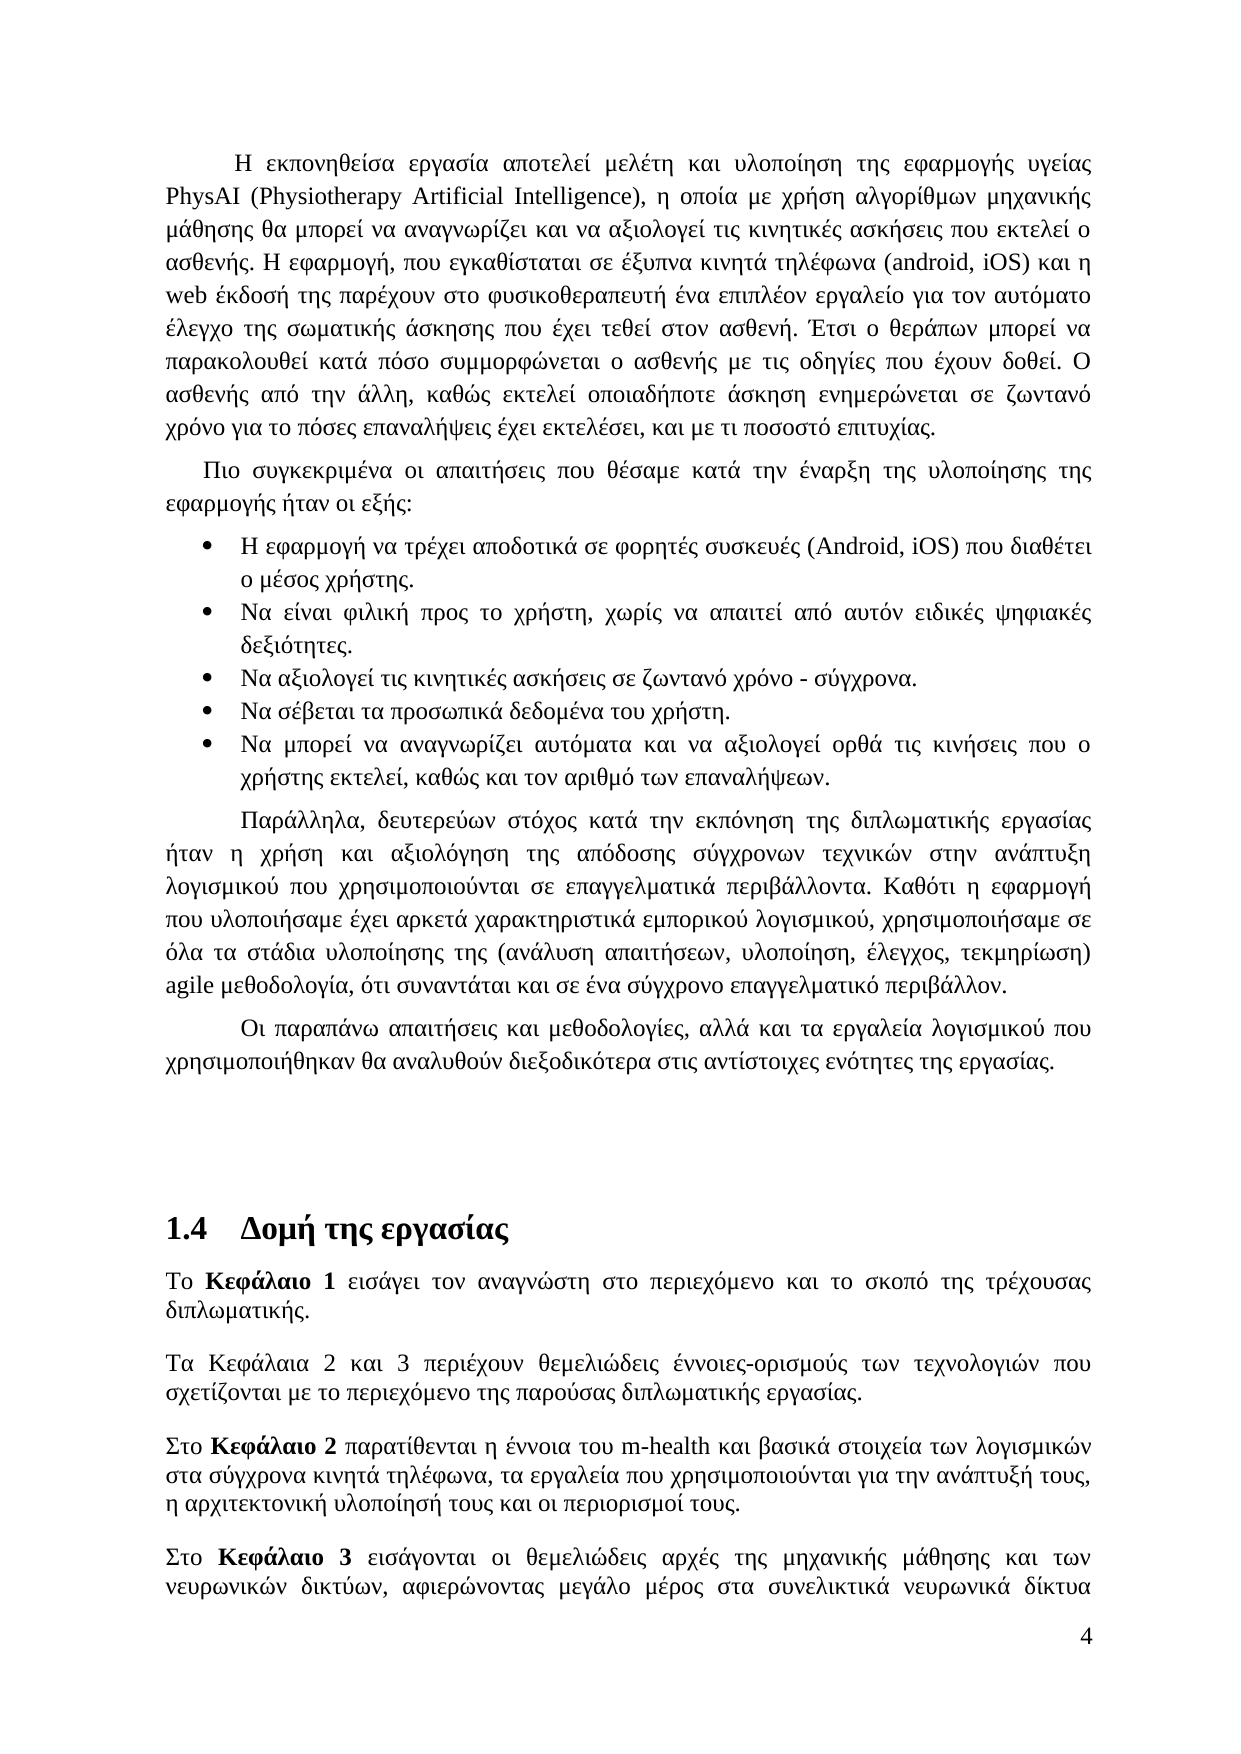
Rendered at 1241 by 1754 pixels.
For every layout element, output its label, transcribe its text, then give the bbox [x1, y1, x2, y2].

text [165, 1542, 1092, 1600]
text Το Κεφάλαιο 1 εισάγει τον αναγνώστη στο περιεχόμενο και το σκοπό της τρέχουσας διπλωματικής. [165, 1266, 1092, 1323]
text Η εκπονηθείσα εργασία αποτελεί μελέτη και υλοποίηση της εφαρμογής υγείας PhysAI (Physiotherapy Artificial Intelligence), η οποία με χρήση αλγορίθμων μηχανικής μάθησης θα μπορεί να αναγνωρίζει και να αξιολογεί τις κινητικές ασκήσεις που εκτελεί ο ασθενής. Η εφαρμογή, που εγκαθίσταται σε έξυπνα κινητά τηλέφωνα (android, iOS) και η web έκδοσή της παρέχουν στο φυσικοθεραπευτή ένα επιπλέον εργαλείο για τον αυτόματο έλεγχο της σωματικής άσκησης που έχει τεθεί στον ασθενή. Έτσι ο θεράπων μπορεί να παρακολουθεί κατά πόσο συμμορφώνεται ο ασθενής με τις οδηγίες που έχουν δοθεί. Ο ασθενής από την άλλη, καθώς εκτελεί οποιαδήποτε άσκηση ενημερώνεται σε ζωντανό χρόνο για το πόσες επαναλήψεις έχει εκτελέσει, και με τι ποσοστό επιτυχίας. [165, 148, 1092, 441]
text Οι παραπάνω απαιτήσεις και μεθοδολογίες, αλλά και τα εργαλεία λογισμικού που χρησιμοποιήθηκαν θα αναλυθούν διεξοδικότερα στις αντίστοιχες ενότητες της εργασίας. [165, 1013, 1092, 1075]
text Παράλληλα, δευτερεύων στόχος κατά την εκπόνηση της διπλωματικής εργασίας ήταν η χρήση και αξιολόγηση της απόδοσης σύγχρονων τεχνικών στην ανάπτυξη λογισμικού που χρησιμοποιούνται σε επαγγελματικά περιβάλλοντα. Καθότι η εφαρμογή που υλοποιήσαμε έχει αρκετά χαρακτηριστικά εμπορικού λογισμικού, χρησιμοποιήσαμε σε όλα τα στάδια υλοποίησης της (ανάλυση απαιτήσεων, υλοποίηση, έλεγχος, τεκμηρίωση) agile μεθοδολογία, ότι συναντάται και σε ένα σύγχρονο επαγγελματικό περιβάλλον. [165, 805, 1092, 999]
list Να αξιολογεί τις κινητικές ασκήσεις σε ζωντανό χρόνο - σύγχρονα. [203, 663, 1092, 692]
subtitle Δομή της εργασίας [165, 1208, 1092, 1247]
list Να μπορεί να αναγνωρίζει αυτόματα και να αξιολογεί ορθά τις κινήσεις που ο χρήστης εκτελεί, καθώς και τον αριθμό των επαναλήψεων. [203, 729, 1092, 791]
text Στο Κεφάλαιο 2 παρατίθενται η έννοια του m-health και βασικά στοιχεία των λογισμικών στα σύγχρονα κινητά τηλέφωνα, τα εργαλεία που χρησιμοποιούνται για την ανάπτυξή τους, η αρχιτεκτονική υλοποίησή τους και οι περιορισμοί τους. [165, 1431, 1092, 1517]
text Τα Κεφάλαια 2 και 3 περιέχουν θεμελιώδεις έννοιες-ορισμούς των τεχνολογιών που σχετίζονται με το περιεχόμενο της παρούσας διπλωματικής εργασίας. [165, 1348, 1092, 1406]
list Να είναι φιλική προς το χρήστη, χωρίς να απαιτεί από αυτόν ειδικές ψηφιακές δεξιότητες. [203, 597, 1092, 659]
list Να σέβεται τα προσωπικά δεδομένα του χρήστη. [203, 696, 1092, 725]
list Η εφαρμογή να τρέχει αποδοτικά σε φορητές συσκευές (Android, iOS) που διαθέτει ο μέσος χρήστης. [203, 531, 1092, 593]
text Πιο συγκεκριμένα οι απαιτήσεις που θέσαμε κατά την έναρξη της υλοποίησης της εφαρμογής ήταν οι εξής: [165, 455, 1092, 517]
